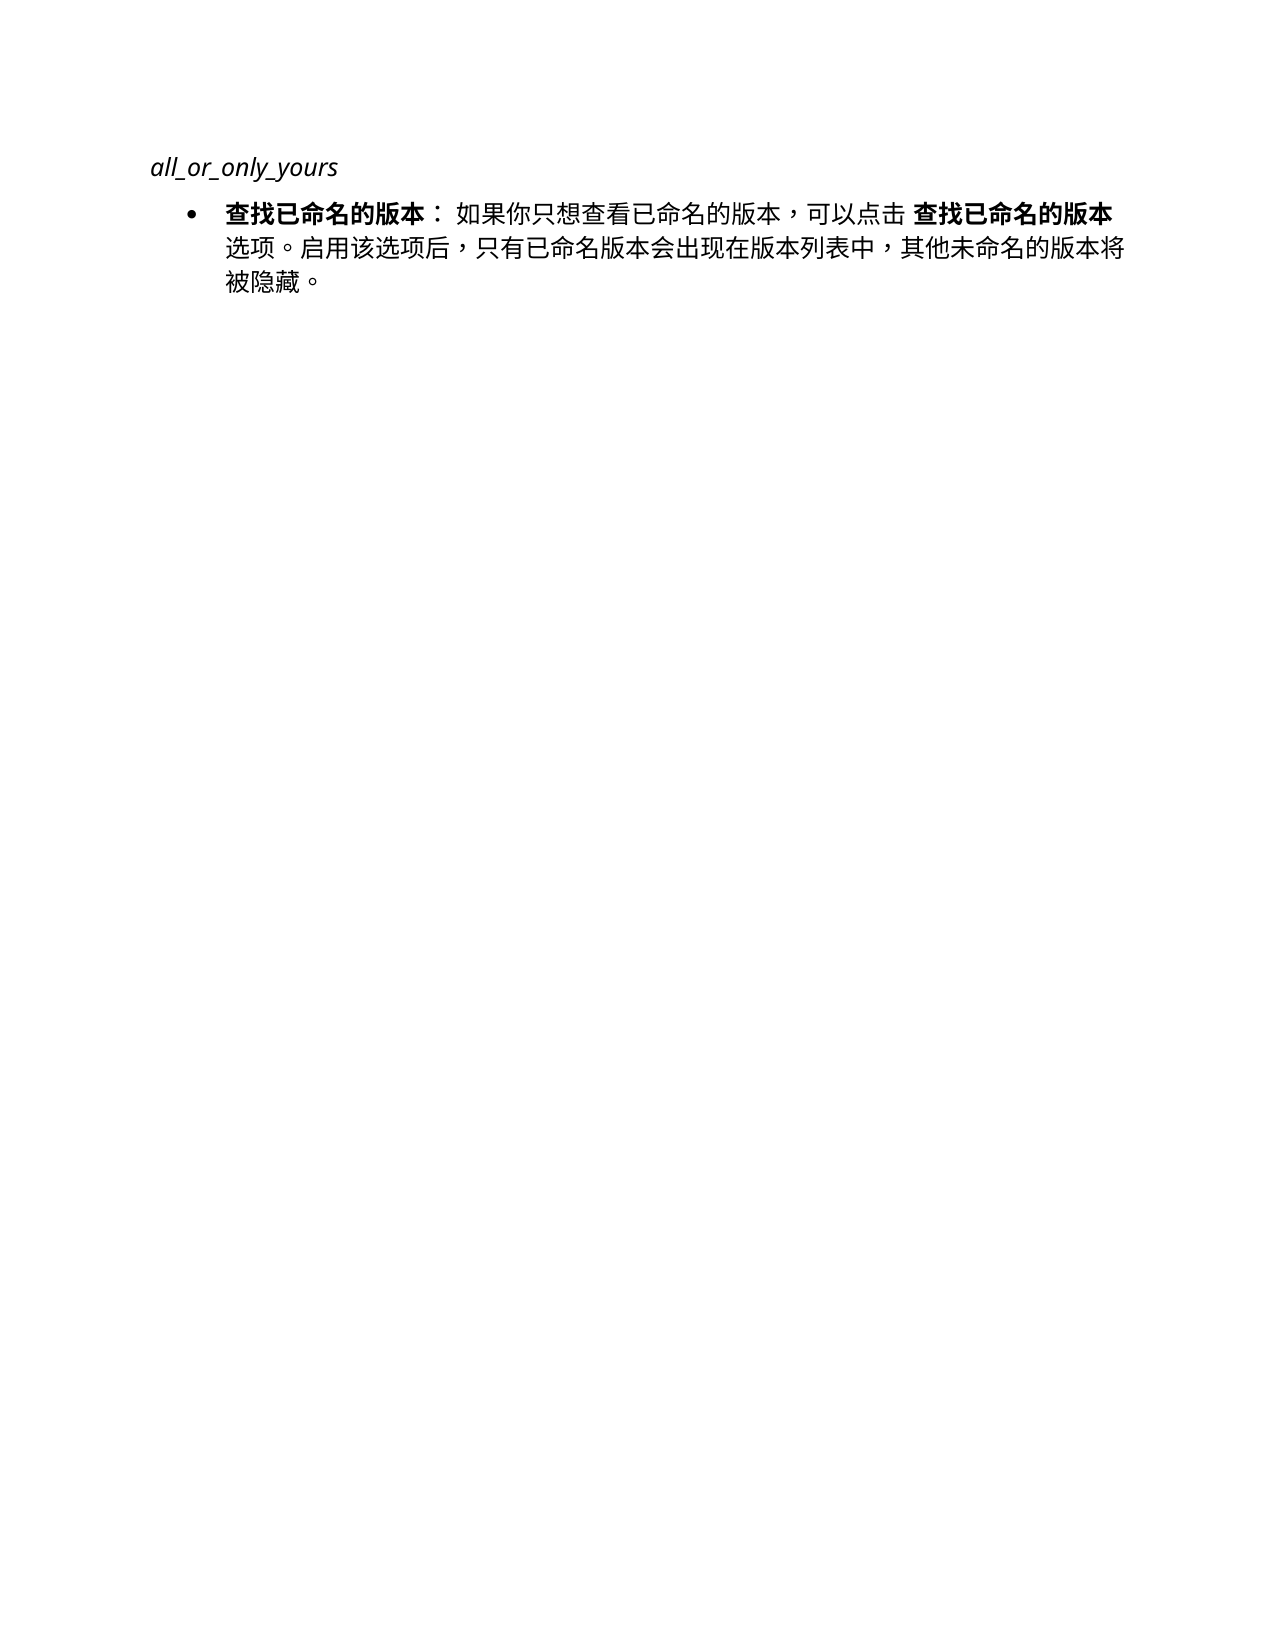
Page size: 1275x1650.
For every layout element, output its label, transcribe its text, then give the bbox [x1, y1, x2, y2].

text all_or_only_yours [150, 150, 1125, 184]
list 查找已命名的版本： 如果你只想查看已命名的版本，可以点击 查找已命名的版本 选项。启用该选项后，只有已命名版本会出现在版本列表中，其他未命名的版本将被隐藏。 [187, 197, 1125, 299]
